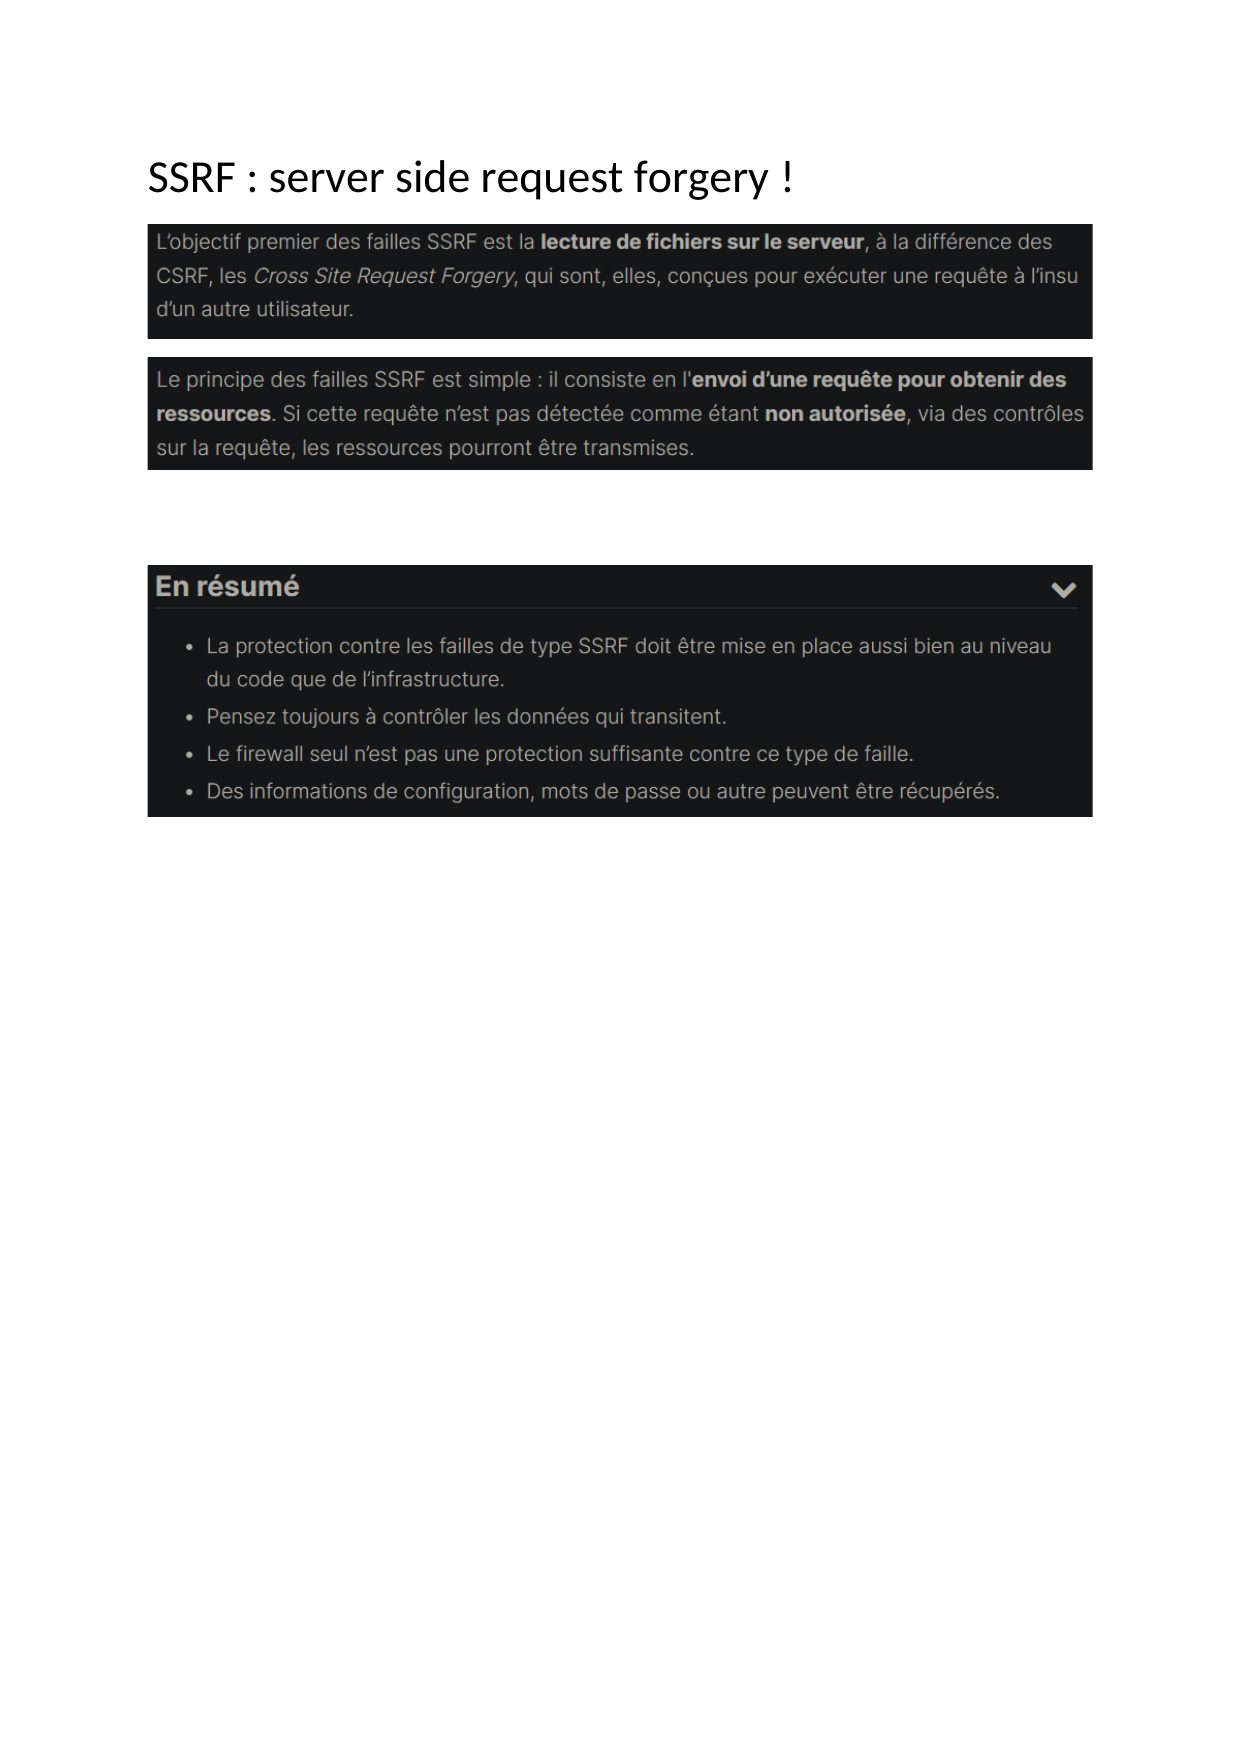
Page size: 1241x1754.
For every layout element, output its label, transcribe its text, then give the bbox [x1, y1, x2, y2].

picture [147, 357, 1093, 470]
text SSRF : server side request forgery ! [148, 148, 1093, 203]
picture [147, 224, 1093, 339]
picture [147, 565, 1093, 817]
